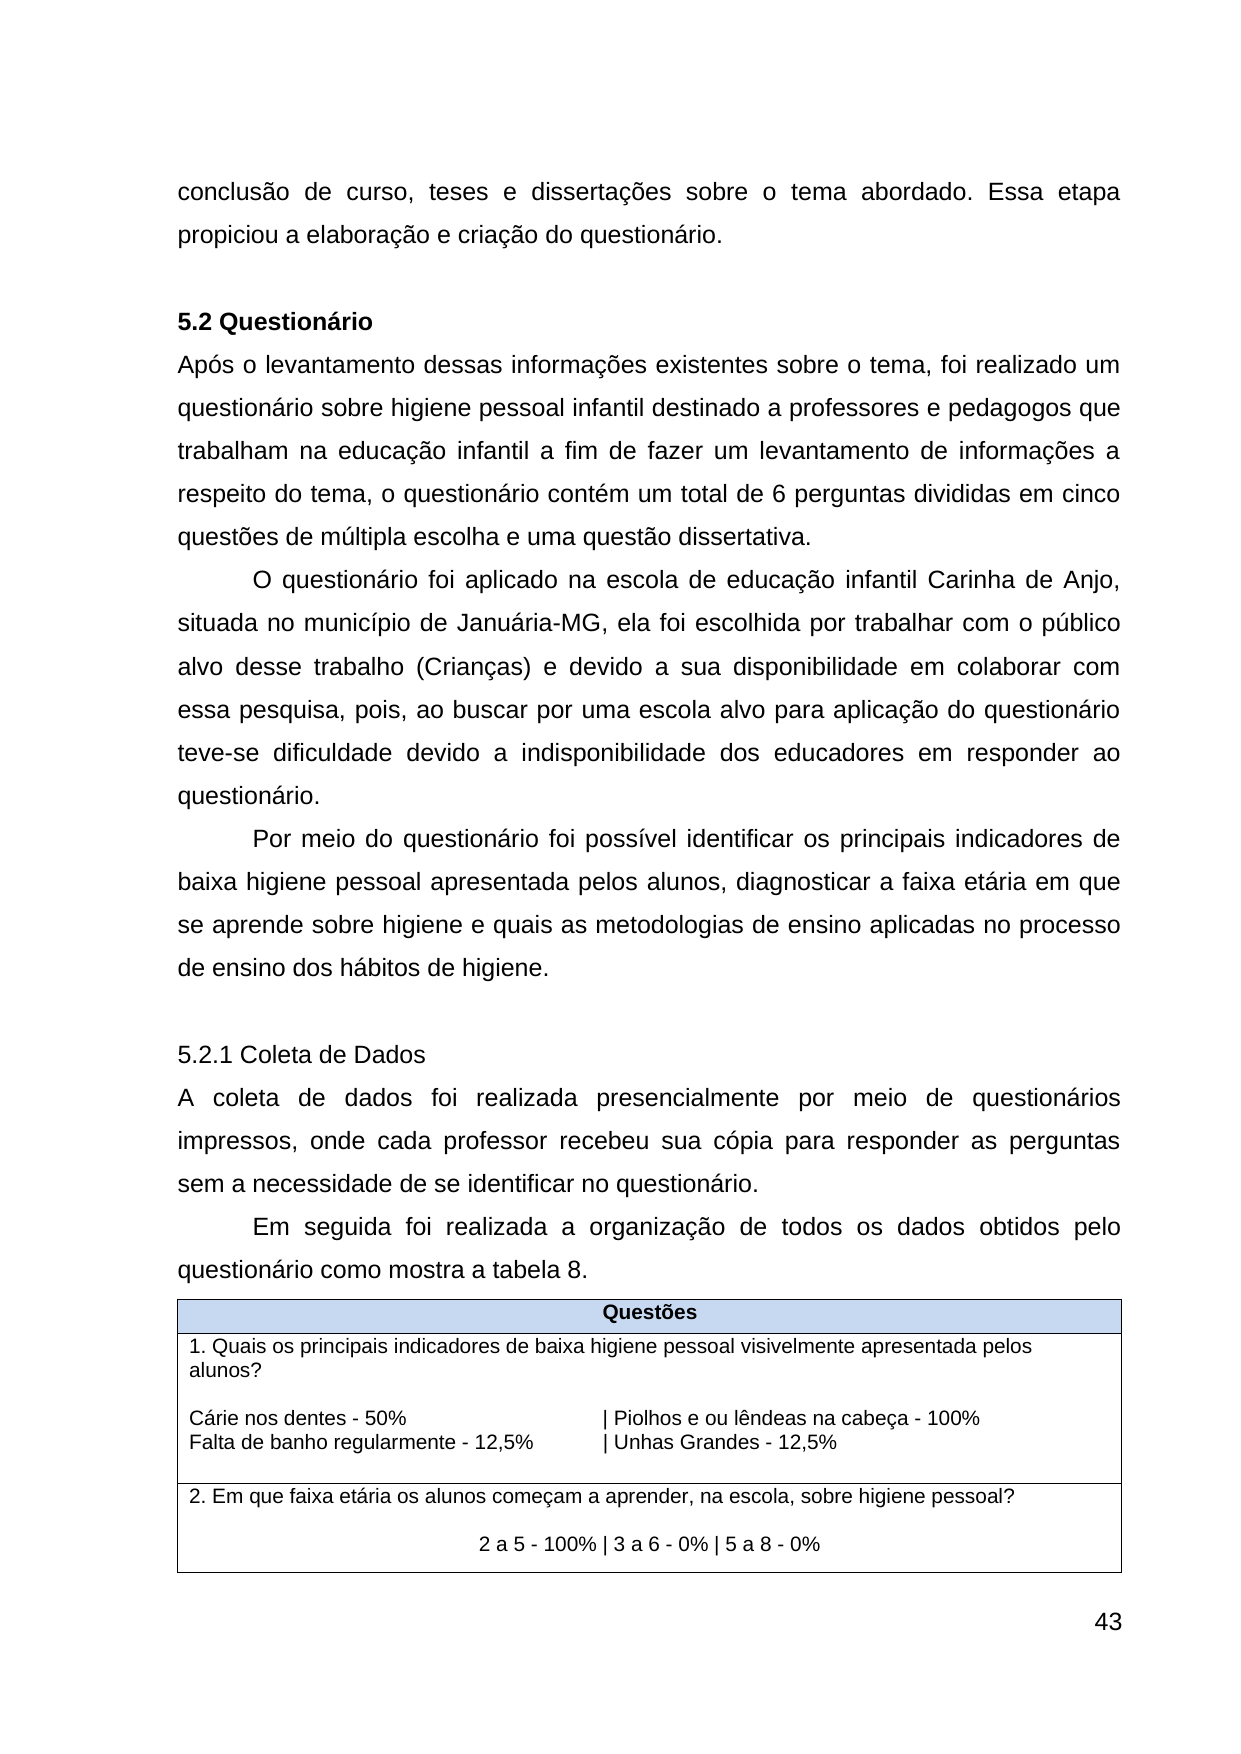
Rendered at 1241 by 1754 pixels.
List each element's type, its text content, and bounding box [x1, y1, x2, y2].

text Após o levantamento dessas informações existentes sobre o tema, foi realizado um questionário sobre higiene pessoal infantil destinado a professores e pedagogos que trabalham na educação infantil a fim de fazer um levantamento de informações a respeito do tema, o questionário contém um total de 6 perguntas divididas em cinco questões de múltipla escolha e uma questão dissertativa. [177, 350, 1122, 551]
subtitle 5.2.1 Coleta de Dados [177, 1040, 1122, 1068]
table_header Questões [178, 1300, 1121, 1333]
table_cell 1. Quais os principais indicadores de baixa higiene pessoal visivelmente apresentada pelos alunos? Cárie nos dentes - 50% | Piolhos e ou lêndeas na cabeça - 100% Falta de banho regularmente - 12,5% | Unhas Grandes - 12,5% [178, 1334, 1121, 1483]
subtitle 5.2 Questionário [177, 307, 1122, 335]
text A coleta de dados foi realizada presencialmente por meio de questionários impressos, onde cada professor recebeu sua cópia para responder as perguntas sem a necessidade de se identificar no questionário. [177, 1083, 1122, 1198]
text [177, 177, 1122, 249]
text Em seguida foi realizada a organização de todos os dados obtidos pelo questionário como mostra a tabela 8. [177, 1212, 1122, 1284]
text Por meio do questionário foi possível identificar os principais indicadores de baixa higiene pessoal apresentada pelos alunos, diagnosticar a faixa etária em que se aprende sobre higiene e quais as metodologias de ensino aplicadas no processo de ensino dos hábitos de higiene. [177, 824, 1122, 982]
table_cell 2. Em que faixa etária os alunos começam a aprender, na escola, sobre higiene pessoal? 2 a 5 - 100% | 3 a 6 - 0% | 5 a 8 - 0% [178, 1484, 1121, 1572]
text O questionário foi aplicado na escola de educação infantil Carinha de Anjo, situada no município de Januária-MG, ela foi escolhida por trabalhar com o público alvo desse trabalho (Crianças) e devido a sua disponibilidade em colaborar com essa pesquisa, pois, ao buscar por uma escola alvo para aplicação do questionário teve-se dificuldade devido a indisponibilidade dos educadores em responder ao questionário. [177, 565, 1122, 810]
